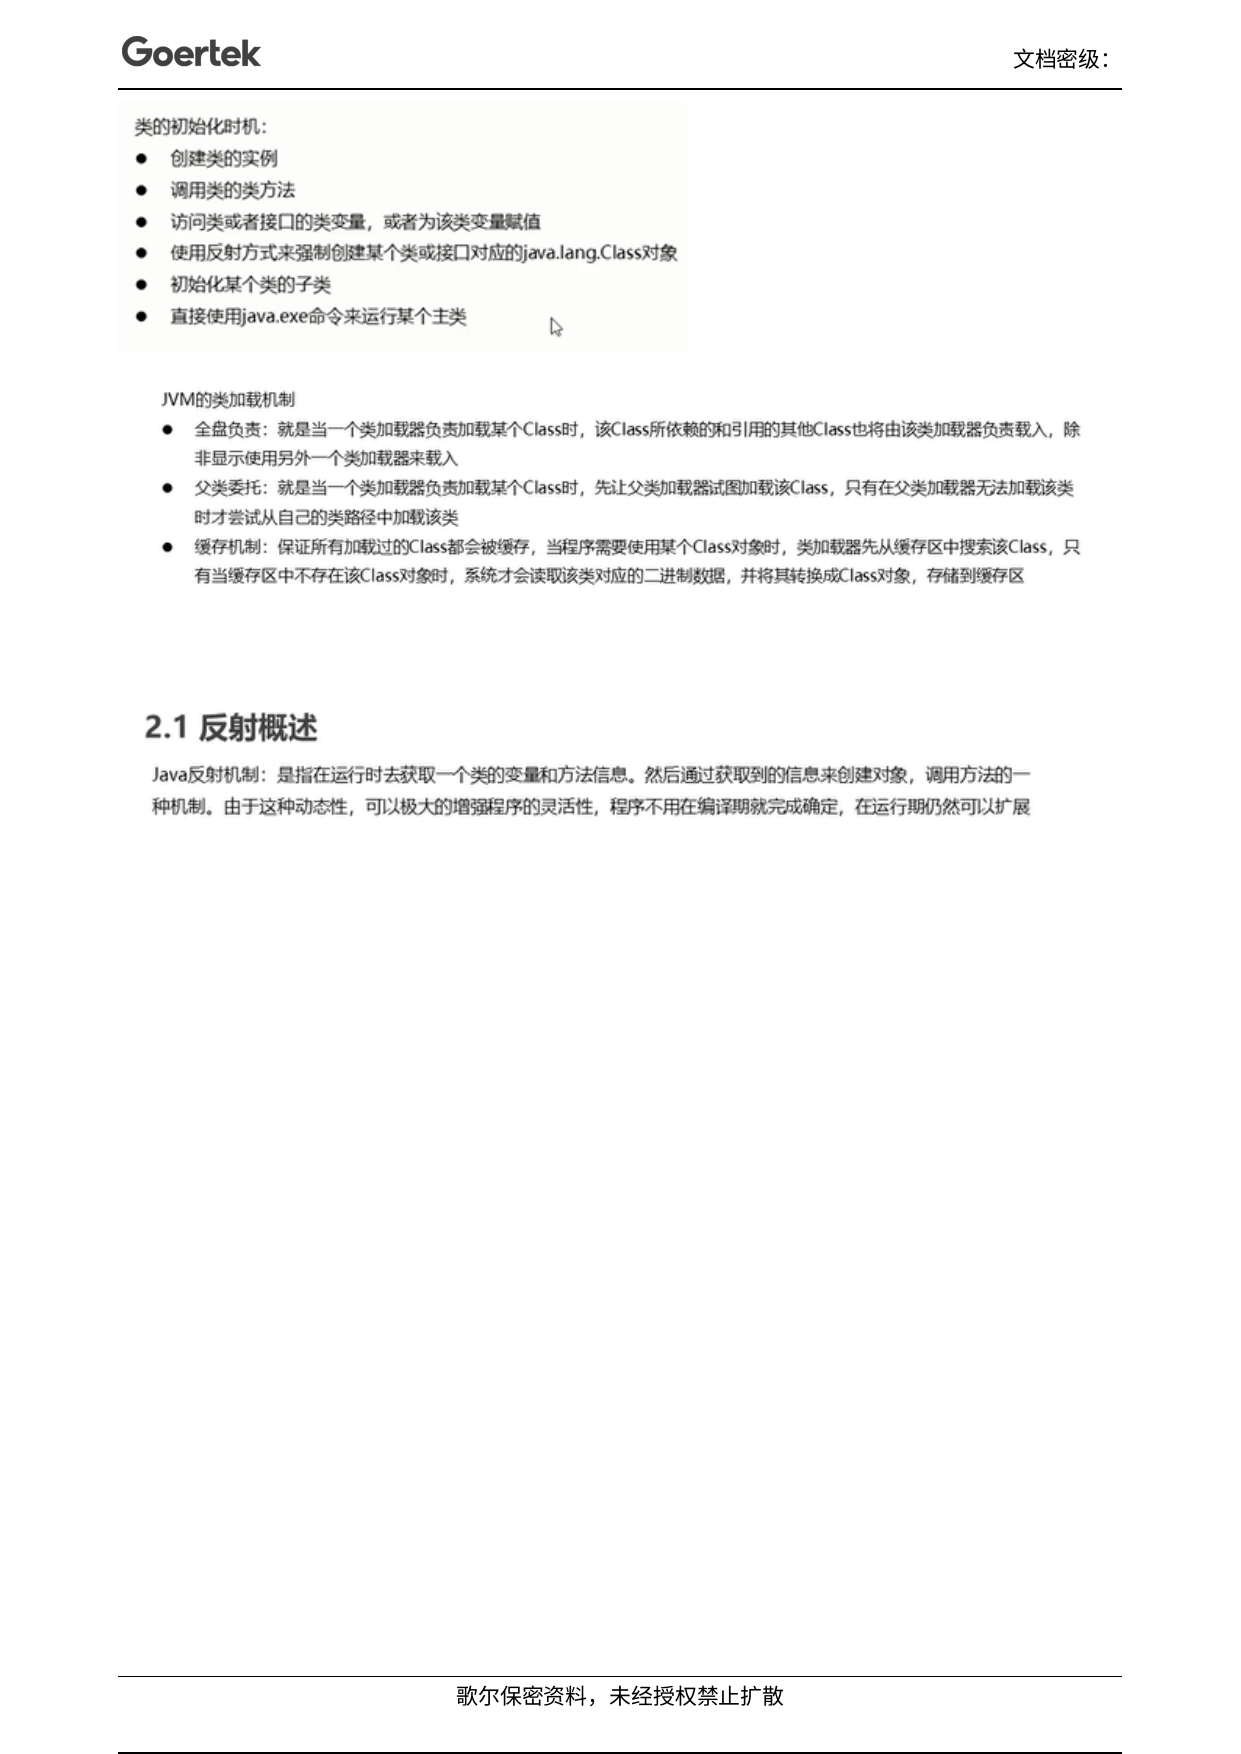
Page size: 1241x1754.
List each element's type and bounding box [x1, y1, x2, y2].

picture [118, 375, 1123, 645]
picture [118, 102, 687, 353]
picture [118, 32, 267, 70]
picture [118, 680, 1073, 851]
